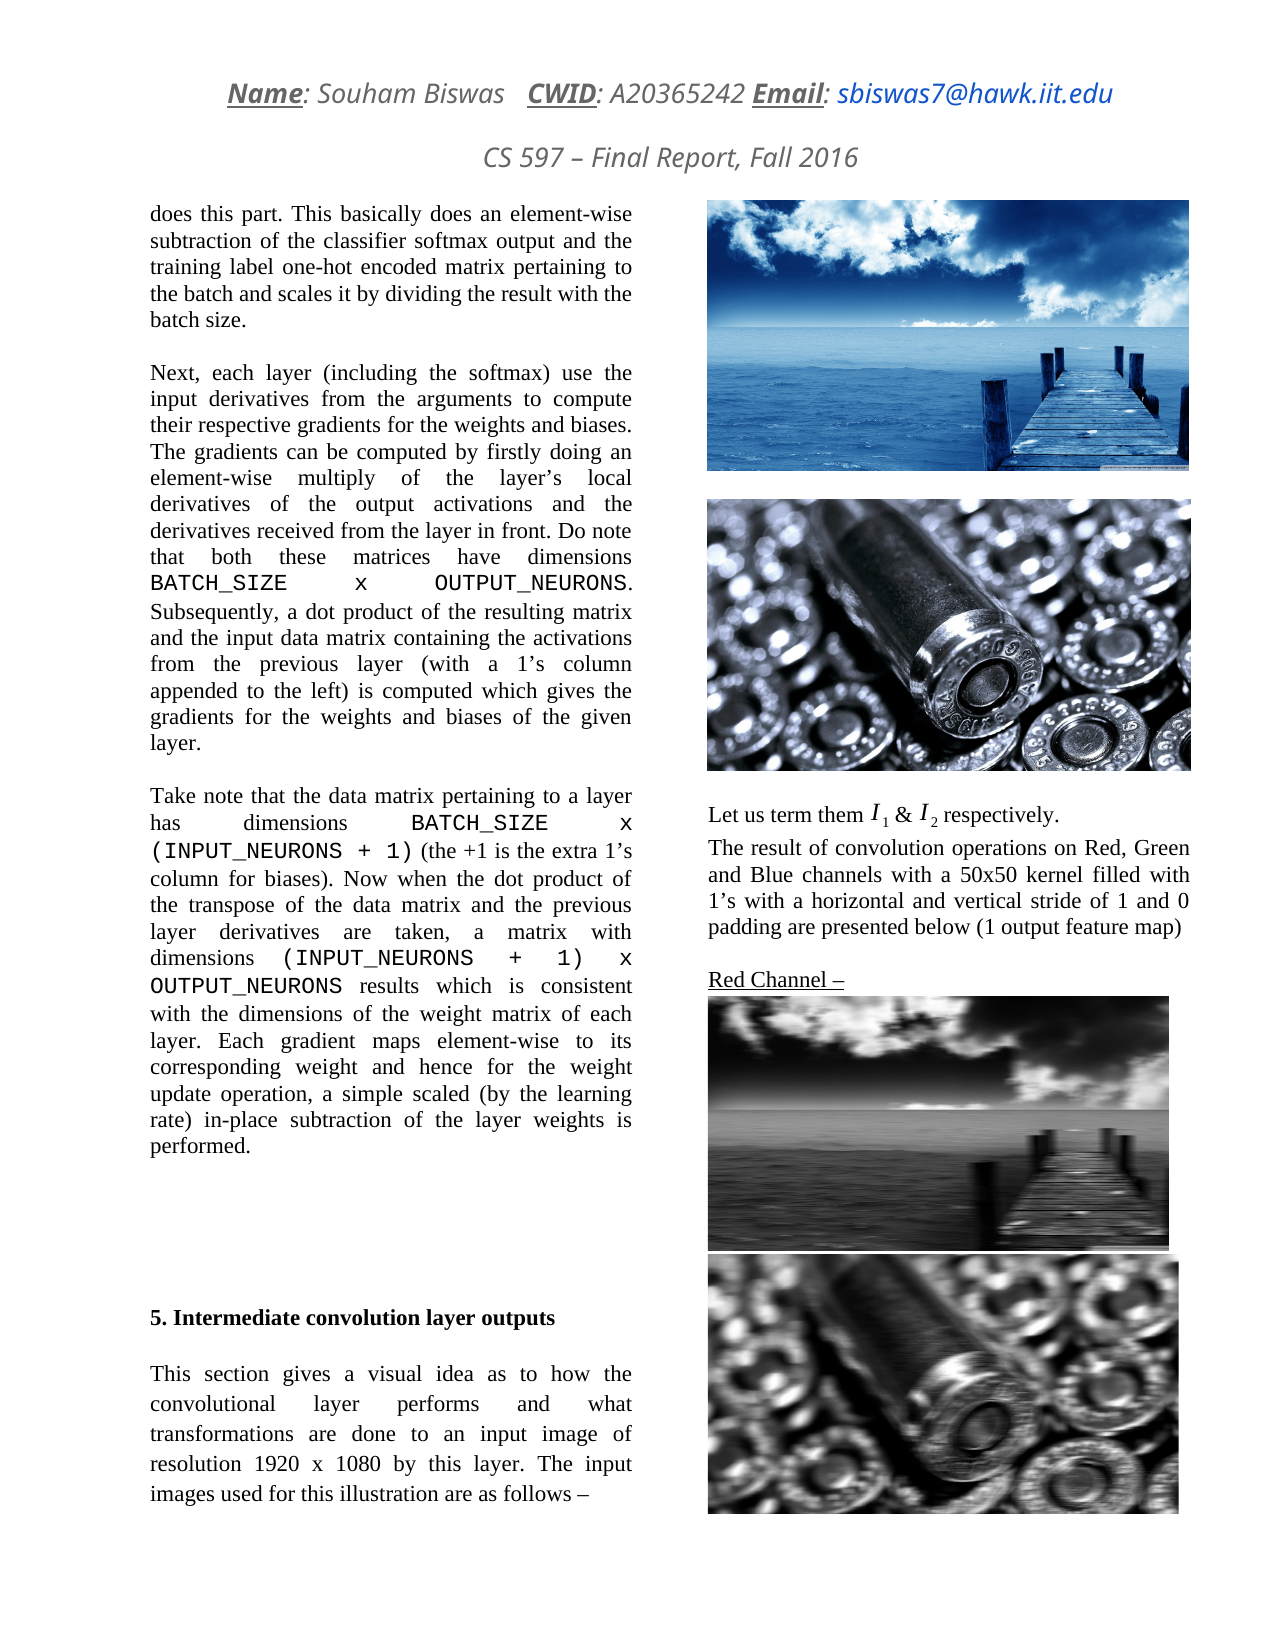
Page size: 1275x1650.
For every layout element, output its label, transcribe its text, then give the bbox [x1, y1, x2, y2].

text 5. Intermediate convolution layer outputs [150, 1304, 633, 1331]
text This section gives a visual idea as to how the convolutional layer performs and what transformations are done to an input image of resolution 1920 x 1080 by this layer. The input images used for this illustration are as follows – [150, 1360, 633, 1507]
text The result of convolution operations on Red, Green and Blue channels with a 50x50 kernel filled with 1’s with a horizontal and vertical stride of 1 and 0 padding are presented below (1 output feature map) [708, 834, 1191, 940]
picture [707, 1254, 1179, 1514]
picture [707, 200, 1189, 471]
text Take note that the data matrix pertaining to a layer has dimensions BATCH_SIZE x (INPUT_NEURONS + 1) (the +1 is the extra 1’s column for biases). Now when the dot product of the transpose of the data matrix and the previous layer derivatives are taken, a matrix with dimensions (INPUT_NEURONS + 1) x OUTPUT_NEURONS results which is consistent with the dimensions of the weight matrix of each layer. Each gradient maps element-wise to its corresponding weight and hence for the weight update operation, a simple scaled (by the learning rate) in-place subtraction of the layer weights is performed. [150, 782, 633, 1159]
text Red Channel – [708, 966, 1191, 992]
text Next, each layer (including the softmax) use the input derivatives from the arguments to compute their respective gradients for the weights and biases. The gradients can be computed by firstly doing an element-wise multiply of the layer’s local derivatives of the output activations and the derivatives received from the layer in front. Do note that both these matrices have dimensions BATCH_SIZE x OUTPUT_NEURONS. Subsequently, a dot product of the resulting matrix and the input data matrix containing the activations from the previous layer (with a 1’s column appended to the left) is computed which gives the gradients for the weights and biases of the given layer. [150, 359, 633, 756]
picture [707, 499, 1191, 771]
picture [707, 996, 1169, 1251]
text Let us term them & respectively. [708, 799, 1191, 830]
